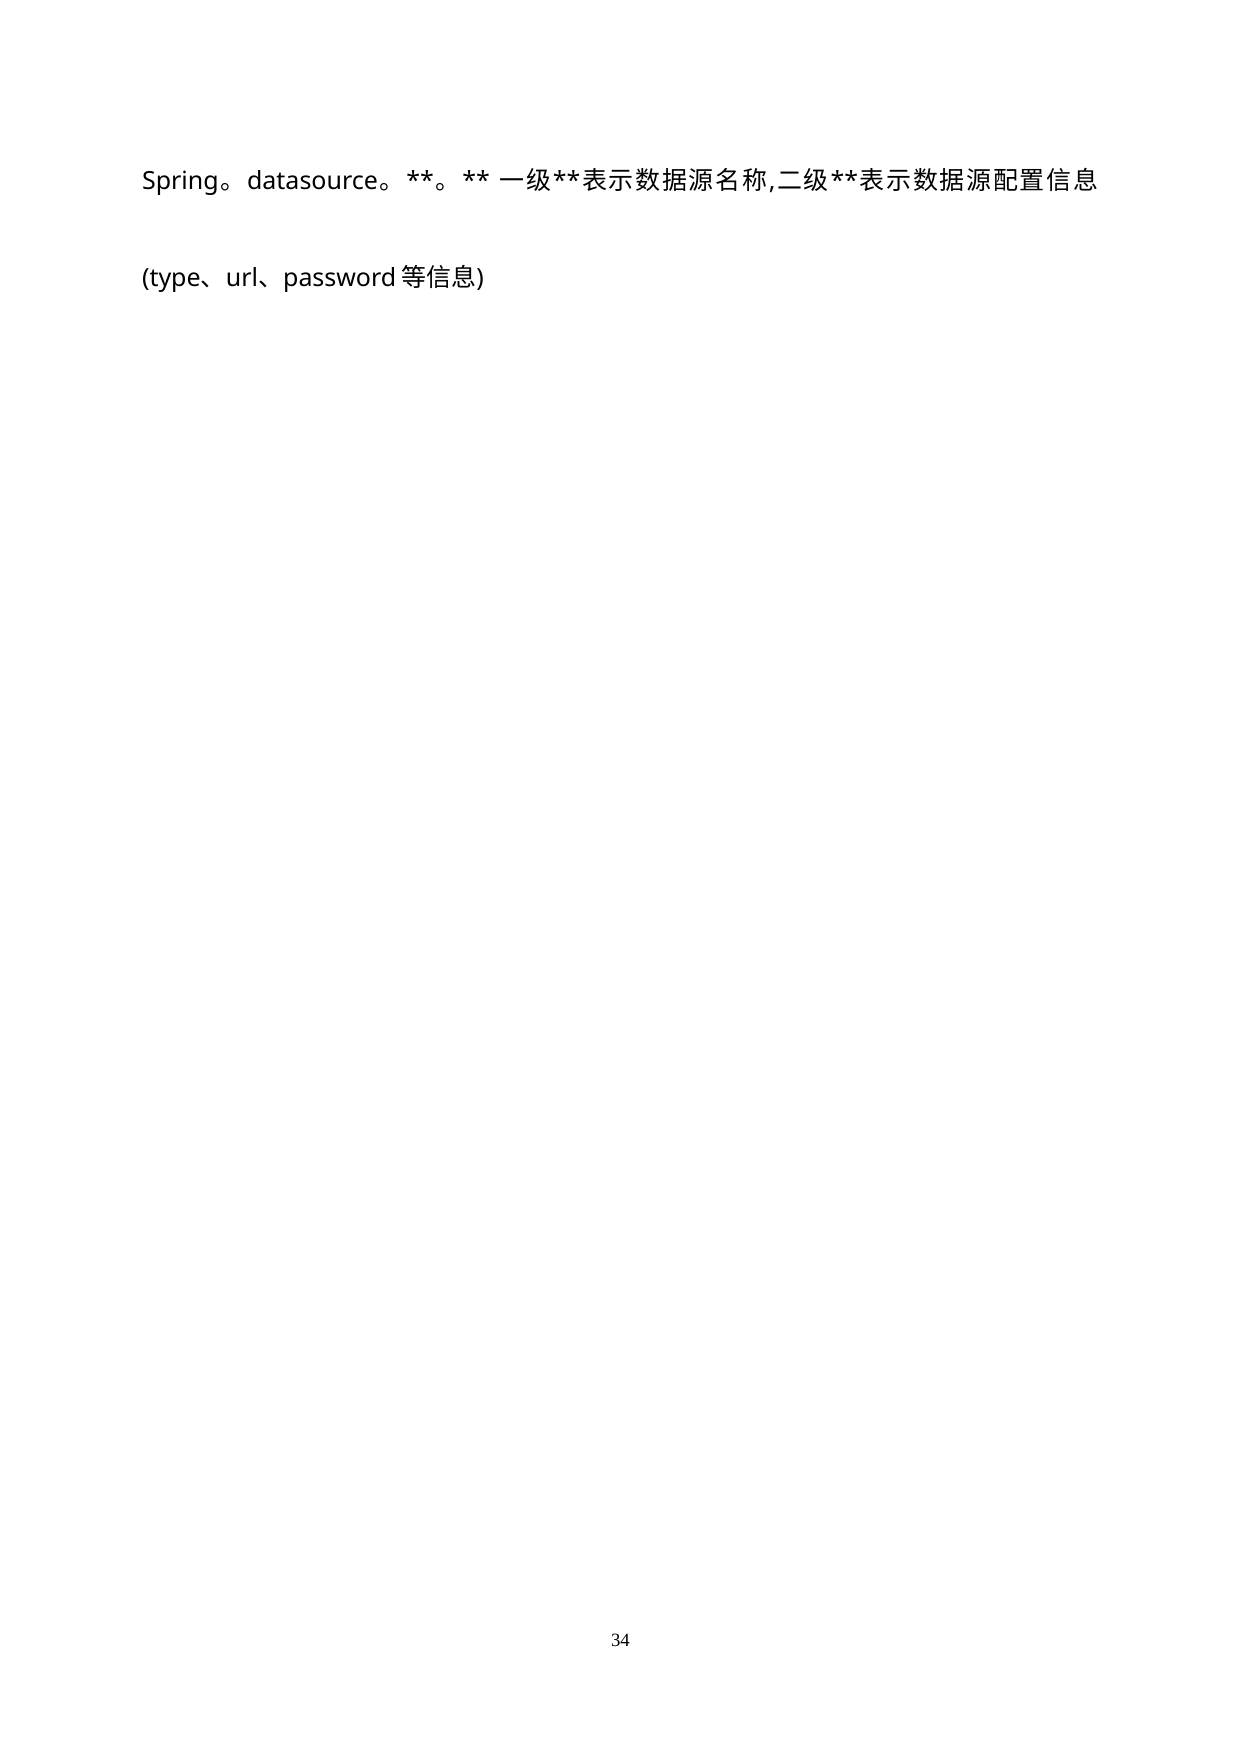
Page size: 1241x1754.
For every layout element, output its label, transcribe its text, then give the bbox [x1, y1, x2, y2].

text Spring。datasource。**。** 一级**表示数据源名称,二级**表示数据源配置信息(type、url、password等信息) [142, 146, 1098, 308]
